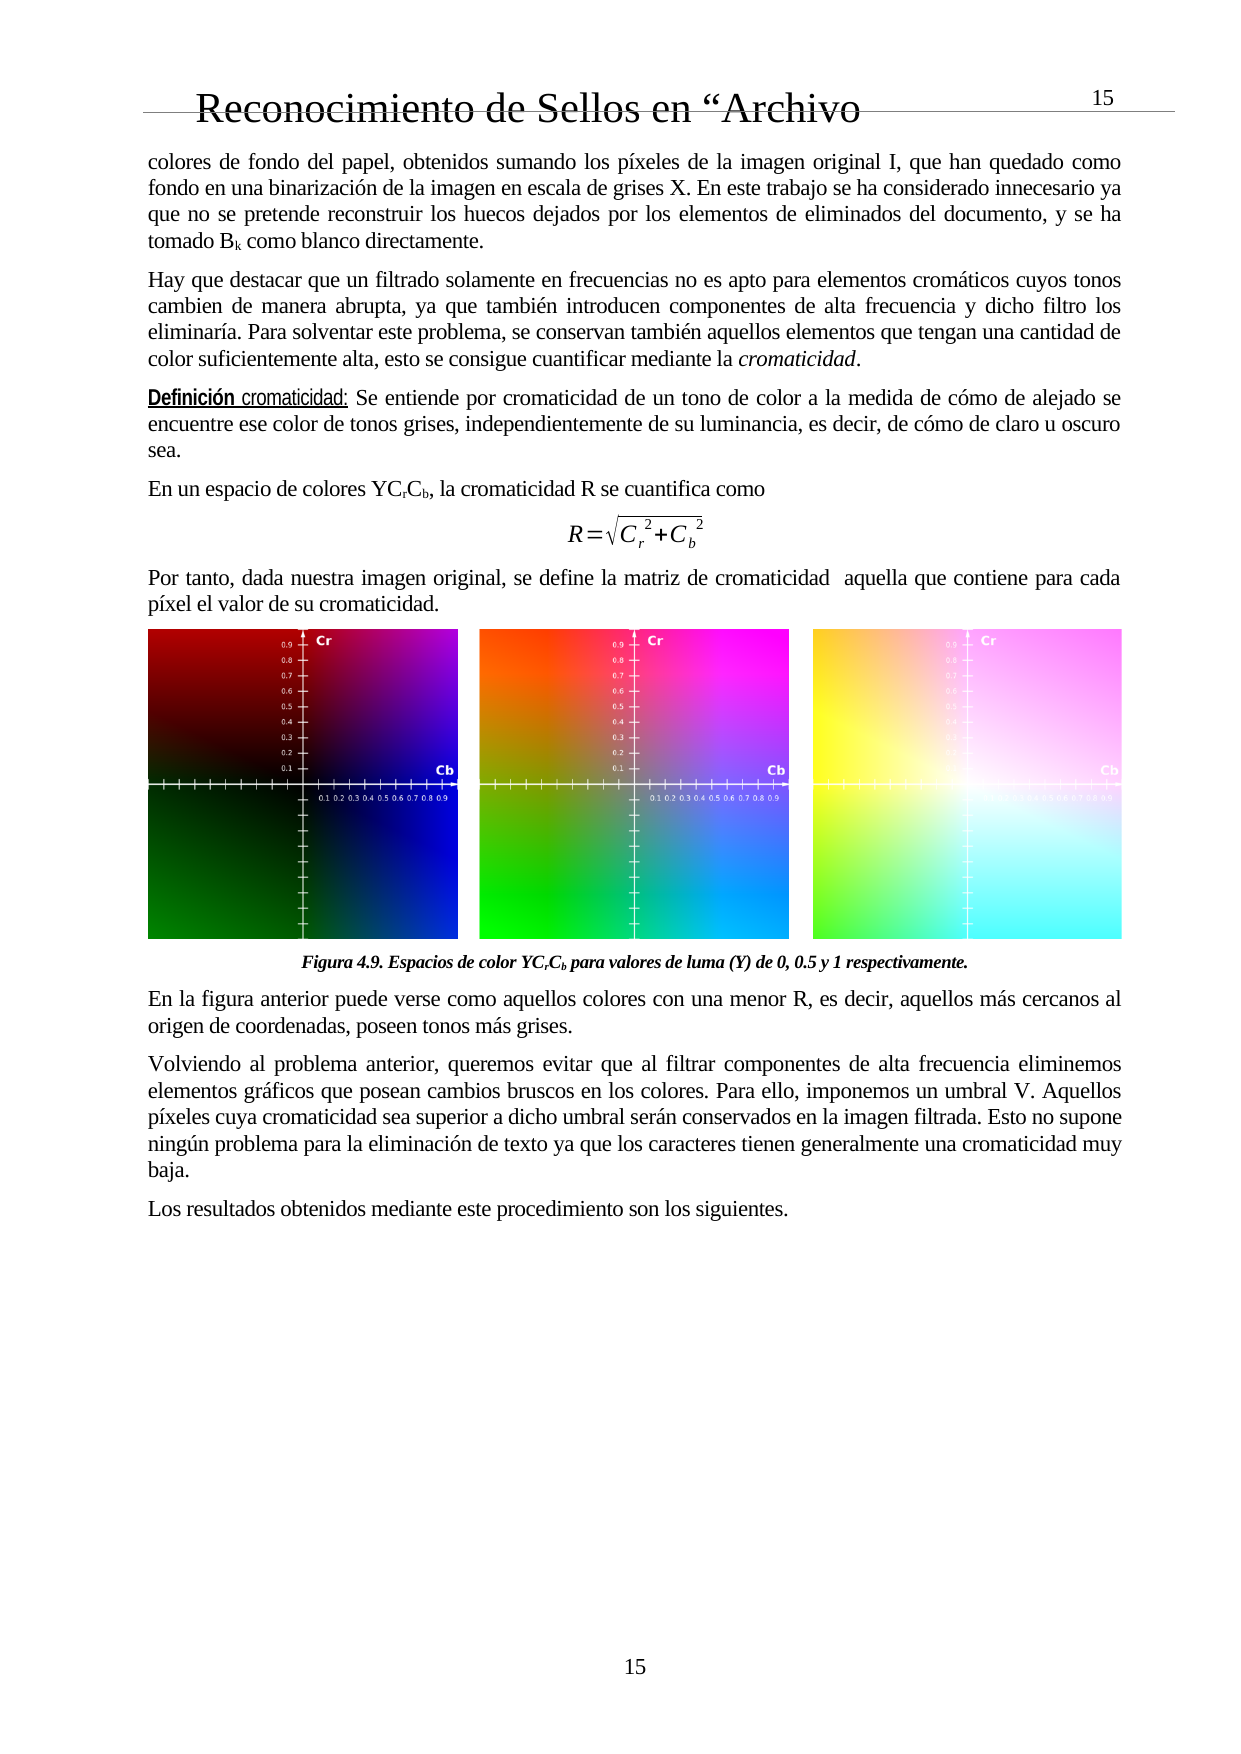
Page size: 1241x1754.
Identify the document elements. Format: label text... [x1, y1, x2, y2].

text Figura 4.9. Espacios de color YCrCb para valores de luma (Y) de 0, 0.5 y 1 respectivamente. [148, 951, 1122, 973]
text Los resultados obtenidos mediante este procedimiento son los siguientes. [148, 1195, 1122, 1221]
text Volviendo al problema anterior, queremos evitar que al filtrar componentes de alta frecuencia eliminemos elementos gráficos que posean cambios bruscos en los colores. Para ello, imponemos un umbral V. Aquellos píxeles cuya cromaticidad sea superior a dicho umbral serán conservados en la imagen filtrada. Esto no supone ningún problema para la eliminación de texto ya que los caracteres tienen generalmente una cromaticidad muy baja. [148, 1051, 1122, 1182]
text En la figura anterior puede verse como aquellos colores con una menor R, es decir, aquellos más cercanos al origen de coordenadas, poseen tonos más grises. [148, 985, 1122, 1038]
text Definición cromaticidad: Se entiende por cromaticidad de un tono de color a la medida de cómo de alejado se encuentre ese color de tonos grises, independientemente de su luminancia, es decir, de cómo de claro u oscuro sea. [148, 383, 1122, 463]
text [148, 148, 1122, 253]
picture [148, 629, 1122, 939]
text En un espacio de colores YCrCb, la cromaticidad R se cuantifica como [148, 475, 1122, 502]
text Hay que destacar que un filtrado solamente en frecuencias no es apto para elementos cromáticos cuyos tonos cambien de manera abrupta, ya que también introducen componentes de alta frecuencia y dicho filtro los eliminaría. Para solventar este problema, se conservan también aquellos elementos que tengan una cantidad de color suficientemente alta, esto se consigue cuantificar mediante la cromaticidad. [148, 266, 1122, 371]
text Por tanto, dada nuestra imagen original, se define la matriz de cromaticidad aquella que contiene para cada píxel el valor de su cromaticidad. [148, 564, 1122, 617]
